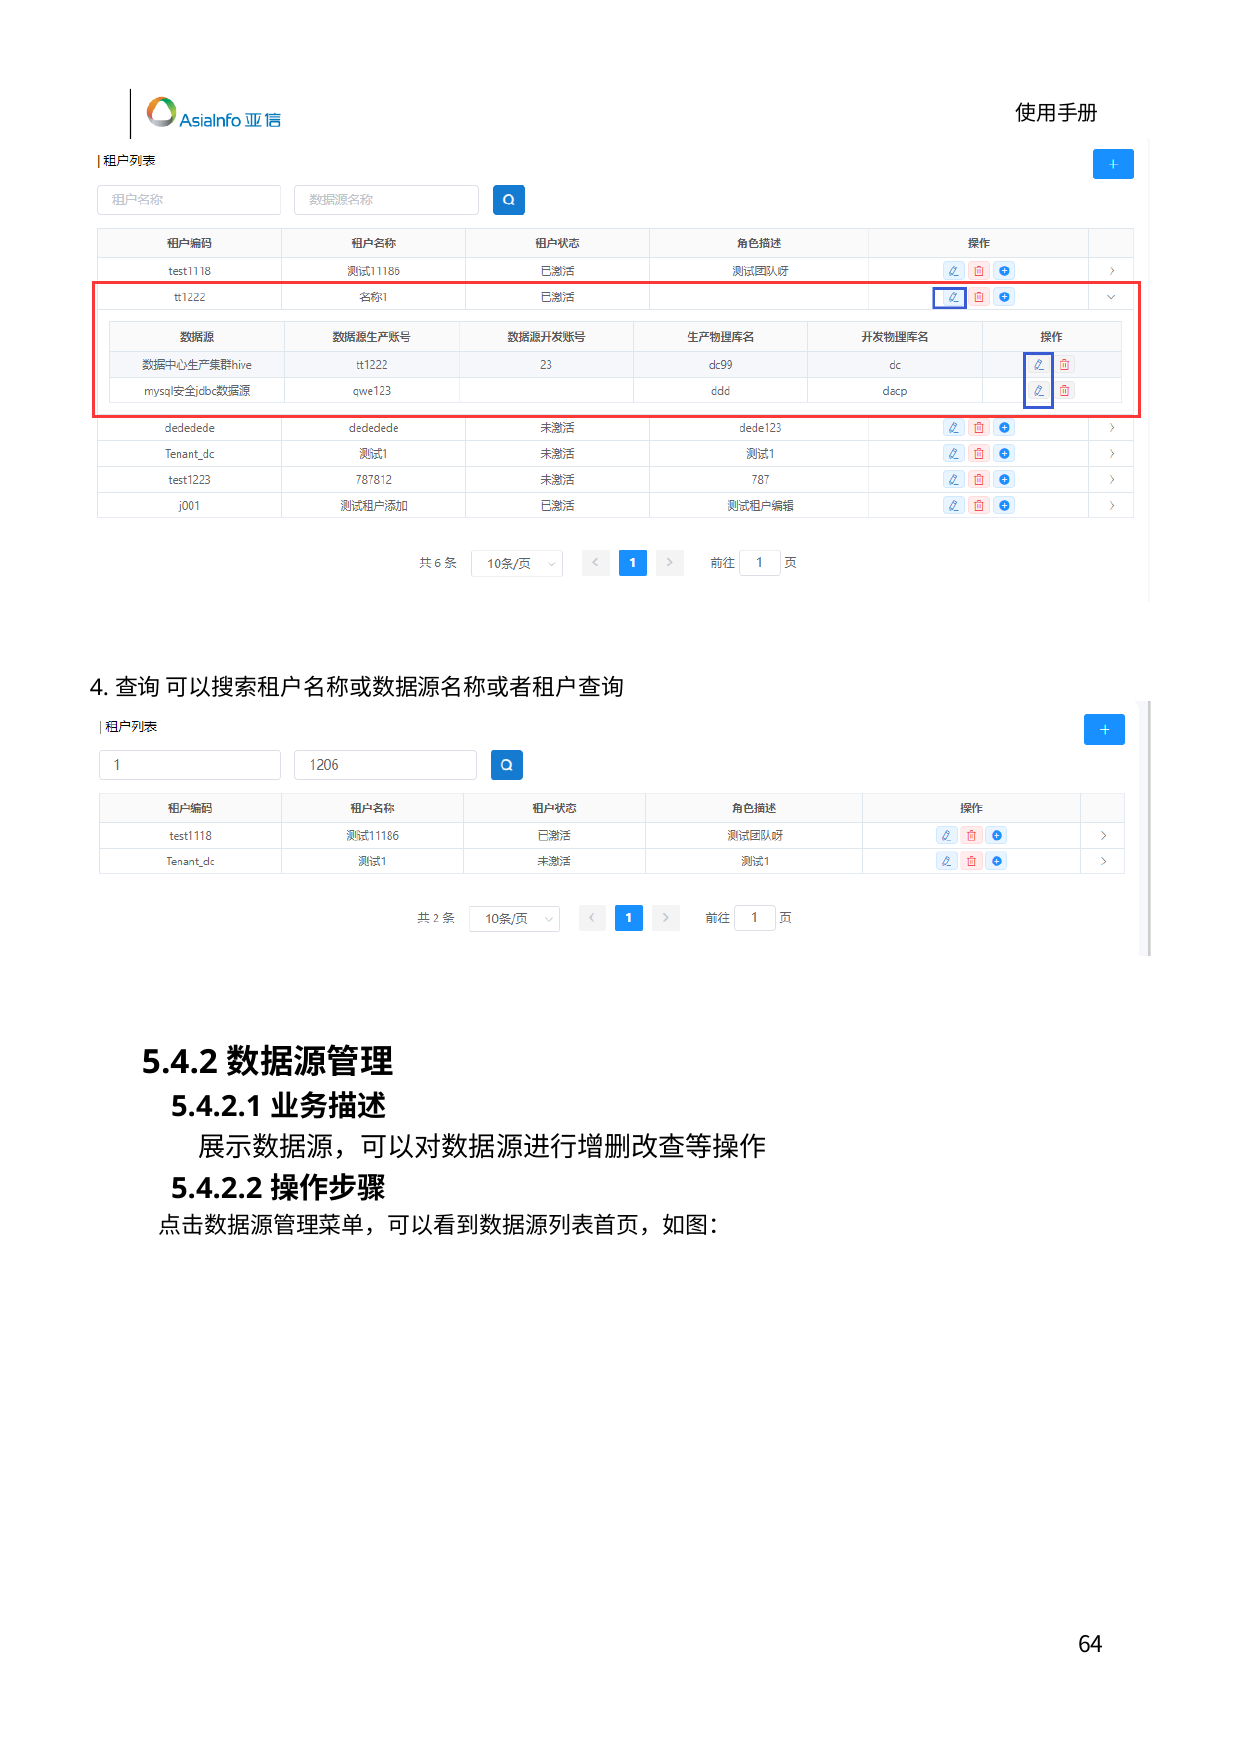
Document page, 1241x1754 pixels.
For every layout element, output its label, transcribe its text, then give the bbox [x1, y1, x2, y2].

picture [89, 139, 1150, 602]
subtitle 5.4.2.1 业务描述 [142, 1083, 1151, 1125]
text 点击数据源管理菜单，可以看到数据源列表首页，如图： [89, 1207, 1151, 1240]
list 查询 可以搜索租户名称或数据源名称或者租户查询 [89, 668, 1151, 701]
subtitle 5.4.2.2 操作步骤 [142, 1165, 1151, 1207]
picture [89, 701, 1151, 956]
text 展示数据源，可以对数据源进行增删改查等操作 [89, 1125, 1151, 1164]
picture [146, 96, 281, 127]
subtitle 5.4.2 数据源管理 [142, 1034, 1151, 1083]
